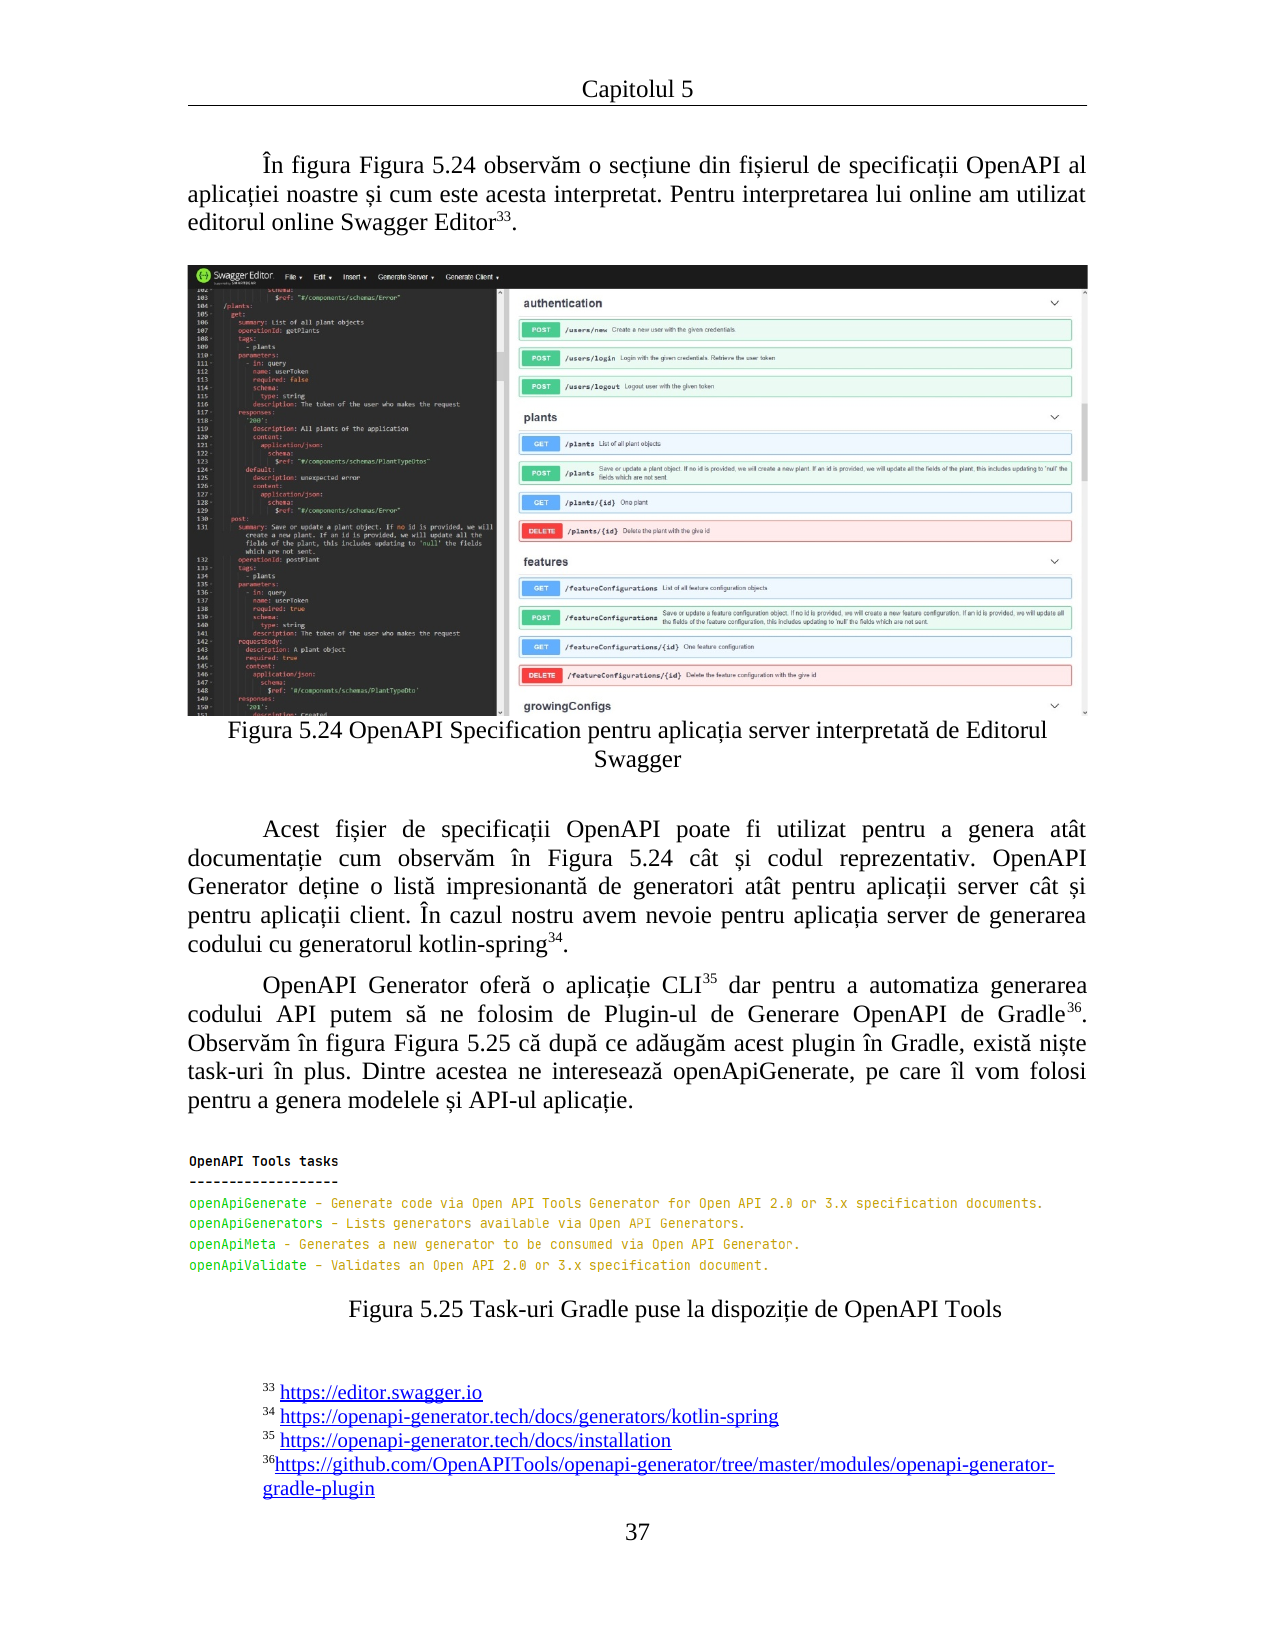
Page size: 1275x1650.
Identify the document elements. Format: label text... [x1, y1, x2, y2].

picture [187, 1142, 1088, 1295]
picture [187, 265, 1088, 716]
